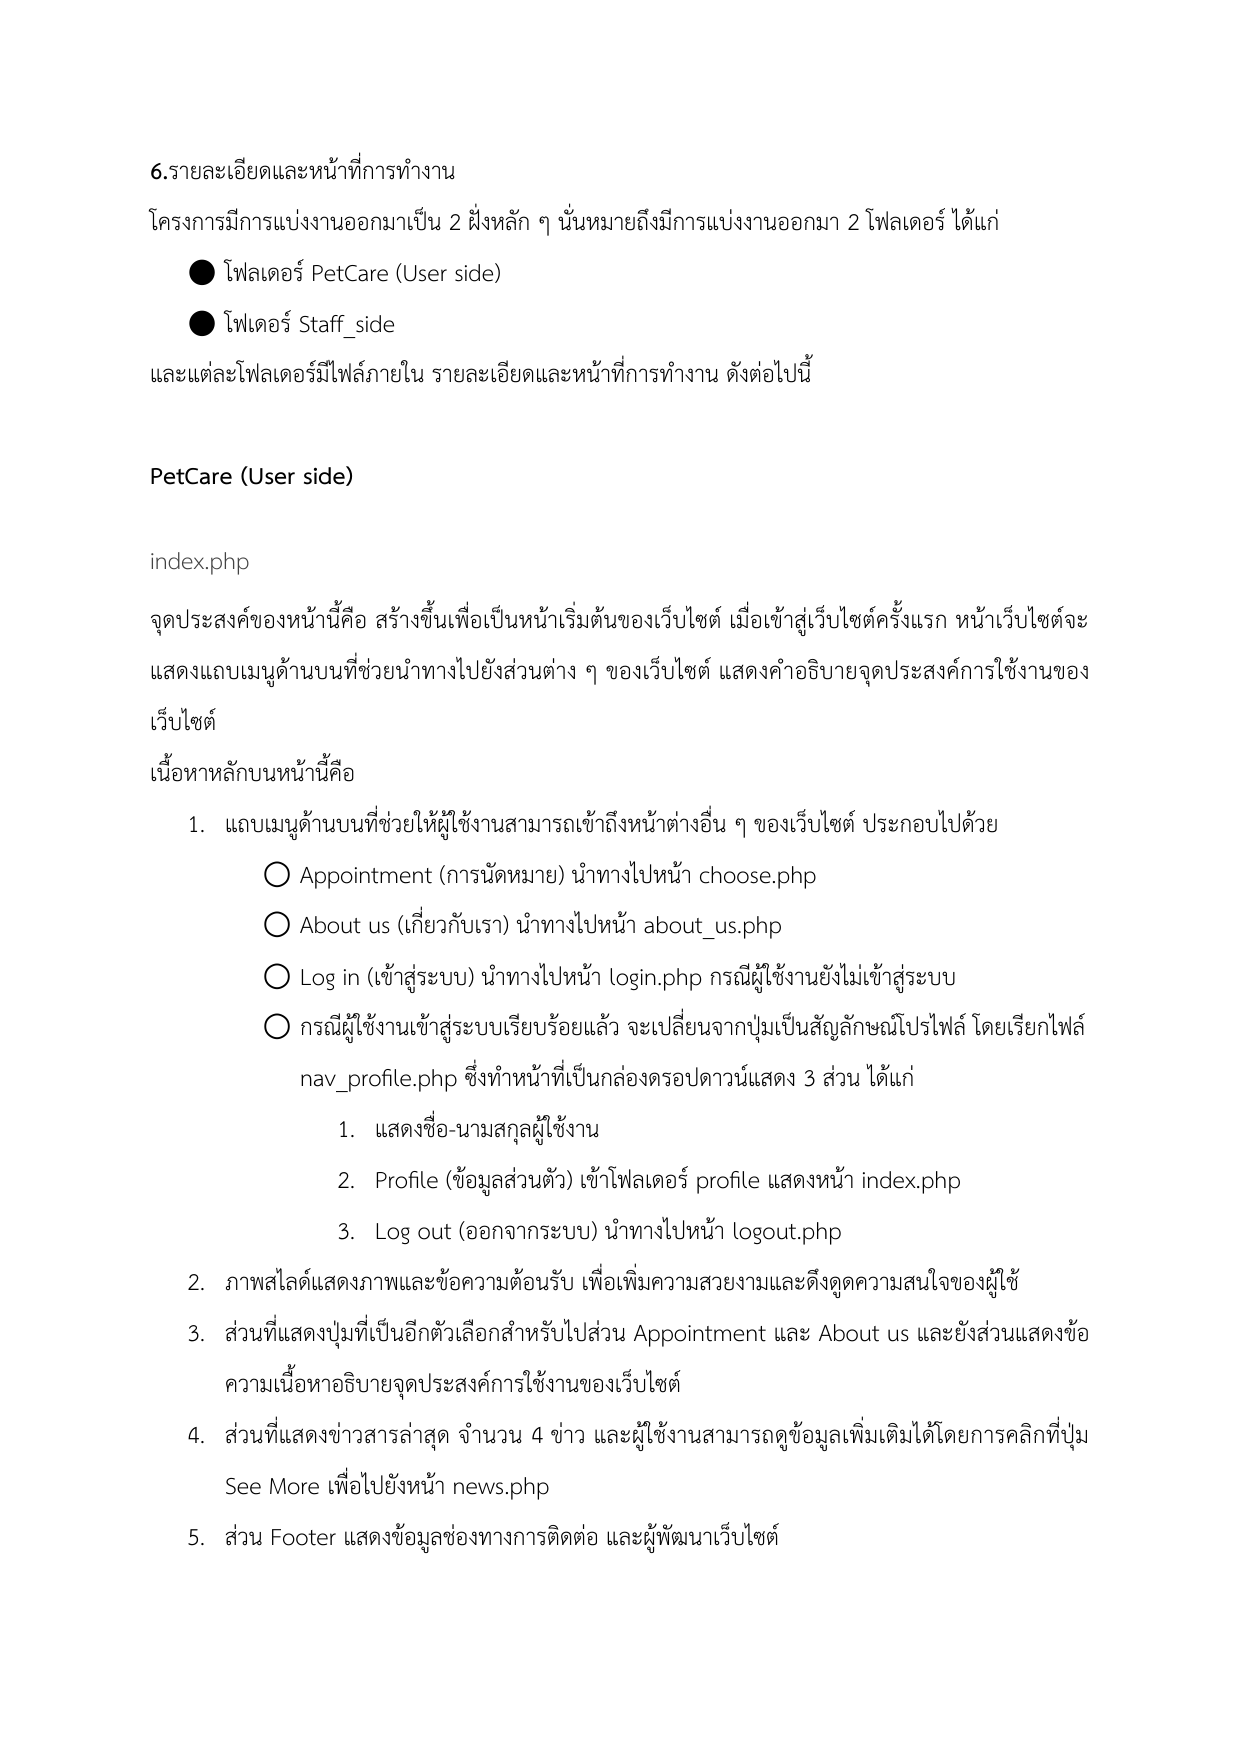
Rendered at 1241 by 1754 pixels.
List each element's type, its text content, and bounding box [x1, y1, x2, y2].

list ส่วนที่แสดงข่าวสารล่าสุด จำนวน 4 ข่าว และผู้ใช้งานสามารถดูข้อมูลเพิ่มเติมได้โดยการคลิกที่ปุ่ม See More เพื่อไปยังหน้า news.php [187, 1414, 1090, 1509]
list Profile (ข้อมูลส่วนตัว) เข้าโฟลเดอร์ profile แสดงหน้า index.php [337, 1159, 1090, 1204]
list ภาพสไลด์แสดงภาพและข้อความต้อนรับ เพื่อเพิ่มความสวยงามและดึงดูดความสนใจของผู้ใช้ [187, 1261, 1090, 1306]
text และแต่ละโฟลเดอร์มีไฟล์ภายใน รายละเอียดและหน้าที่การทำงาน ดังต่อไปนี้ [150, 354, 1090, 398]
list โฟลเดอร์ PetCare (User side) [187, 252, 1090, 296]
list Appointment (การนัดหมาย) นำทางไปหน้า choose.php [262, 854, 1090, 898]
list โฟเดอร์ Staff_side [187, 303, 1090, 347]
list แสดงชื่อ-นามสกุลผู้ใช้งาน [337, 1108, 1090, 1153]
list กรณีผู้ใช้งานเข้าสู่ระบบเรียบร้อยแล้ว จะเปลี่ยนจากปุ่มเป็นสัญลักษณ์โปรไฟล์ โดยเรียกไฟล์ nav_profile.php ซึ่งทำหน้าที่เป็นกล่องดรอปดาวน์แสดง 3 ส่วน ได้แก่ [262, 1007, 1090, 1102]
subtitle 6.รายละเอียดและหน้าที่การทำงาน [150, 150, 1090, 194]
list Log in (เข้าสู่ระบบ) นำทางไปหน้า login.php กรณีผู้ใช้งานยังไม่เข้าสู่ระบบ [262, 956, 1090, 1000]
list ส่วนที่แสดงปุ่มที่เป็นอีกตัวเลือกสำหรับไปส่วน Appointment และ About us และยังส่วนแสดงข้อ ความเนื้อหาอธิบายจุดประสงค์การใช้งานของเว็บไซต์ [187, 1312, 1090, 1408]
subtitle index.php [150, 540, 1090, 584]
list About us (เกี่ยวกับเรา) นำทางไปหน้า about_us.php [262, 905, 1090, 949]
text โครงการมีการแบ่งงานออกมาเป็น 2 ฝั่งหลัก ๆ นั่นหมายถึงมีการแบ่งงานออกมา 2 โฟลเดอร์ ได้แก่ [150, 201, 1090, 245]
list แถบเมนูด้านบนที่ช่วยให้ผู้ใช้งานสามารถเข้าถึงหน้าต่างอื่น ๆ ของเว็บไซต์ ประกอบไปด้วย [187, 803, 1090, 847]
text จุดประสงค์ของหน้านี้คือ สร้างขึ้นเพื่อเป็นหน้าเริ่มต้นของเว็บไซต์ เมื่อเข้าสู่เว็บไซต์ครั้งแรก หน้าเว็บไซต์จะ แสดงแถบเมนูด้านบนที่ช่วยนำทางไปยังส่วนต่าง ๆ ของเว็บไซต์ แสดงคำอธิบายจุดประสงค์การใช้งานของ เว็บไซต์ [150, 599, 1090, 745]
list Log out (ออกจากระบบ) นำทางไปหน้า logout.php [337, 1210, 1090, 1255]
subtitle PetCare (User side) [150, 456, 1090, 500]
text เนื้อหาหลักบนหน้านี้คือ [150, 752, 1090, 796]
list ส่วน Footer แสดงข้อมูลช่องทางการติดต่อ และผู้พัฒนาเว็บไซต์ [187, 1516, 1090, 1560]
